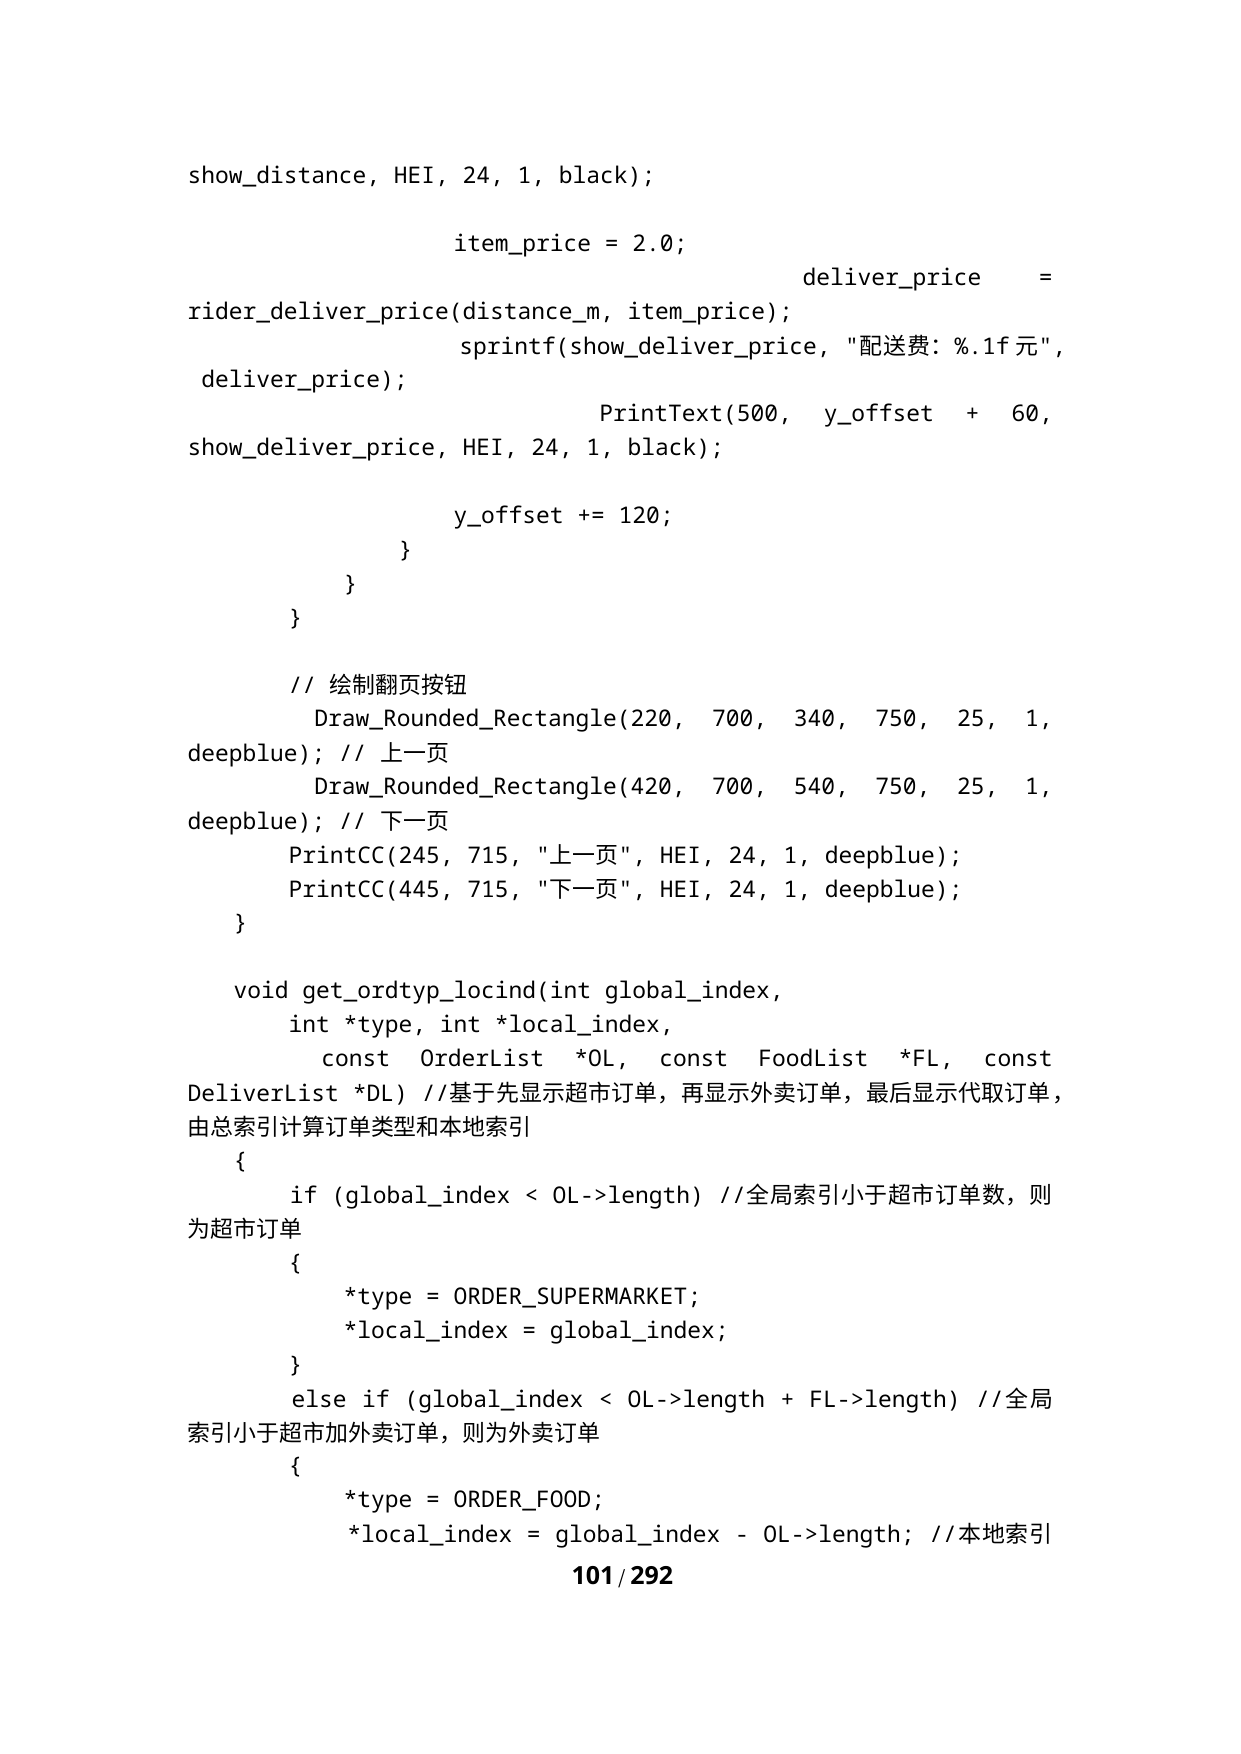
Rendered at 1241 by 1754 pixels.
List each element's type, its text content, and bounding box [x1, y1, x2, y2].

text PrintCC(245, 715, "上一页", HEI, 24, 1, deepblue); [187, 837, 1053, 871]
text deliver_price = rider_deliver_price(distance_m, item_price); [187, 259, 1053, 327]
text int *type, int *local_index, [187, 1007, 1053, 1041]
text } [187, 1346, 1053, 1380]
text } [187, 531, 1053, 565]
text Draw_Rounded_Rectangle(420, 700, 540, 750, 25, 1, deepblue); // 下一页 [187, 769, 1053, 837]
text sprintf(show_deliver_price, "配送费：%.1f元", deliver_price); [187, 327, 1053, 395]
text { [187, 1244, 1053, 1278]
text } [187, 565, 1053, 599]
text *type = ORDER_FOOD; [187, 1482, 1053, 1516]
text } [187, 599, 1053, 633]
text item_price = 2.0; [187, 226, 1053, 259]
text else if (global_index < OL->length + FL->length) //全局索引小于超市加外卖订单，则为外卖订单 [187, 1380, 1053, 1448]
text *type = ORDER_SUPERMARKET; [187, 1278, 1053, 1312]
text Draw_Rounded_Rectangle(220, 700, 340, 750, 25, 1, deepblue); // 上一页 [187, 701, 1053, 769]
text if (global_index < OL->length) //全局索引小于超市订单数，则为超市订单 [187, 1176, 1053, 1244]
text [187, 158, 1053, 192]
text PrintText(500, y_offset + 60, show_deliver_price, HEI, 24, 1, black); [187, 395, 1053, 463]
text const OrderList *OL, const FoodList *FL, const DeliverList *DL) //基于先显示超市订单，再显示外卖订单，最后显示代取订单，由总索引计算订单类型和本地索引 [187, 1041, 1053, 1142]
text y_offset += 120; [187, 497, 1053, 531]
text } [187, 905, 1053, 939]
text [187, 1516, 1053, 1550]
text // 绘制翻页按钮 [187, 667, 1053, 701]
text *local_index = global_index; [187, 1312, 1053, 1346]
text void get_ordtyp_locind(int global_index, [187, 973, 1053, 1007]
text { [187, 1142, 1053, 1176]
text { [187, 1448, 1053, 1482]
text PrintCC(445, 715, "下一页", HEI, 24, 1, deepblue); [187, 871, 1053, 905]
